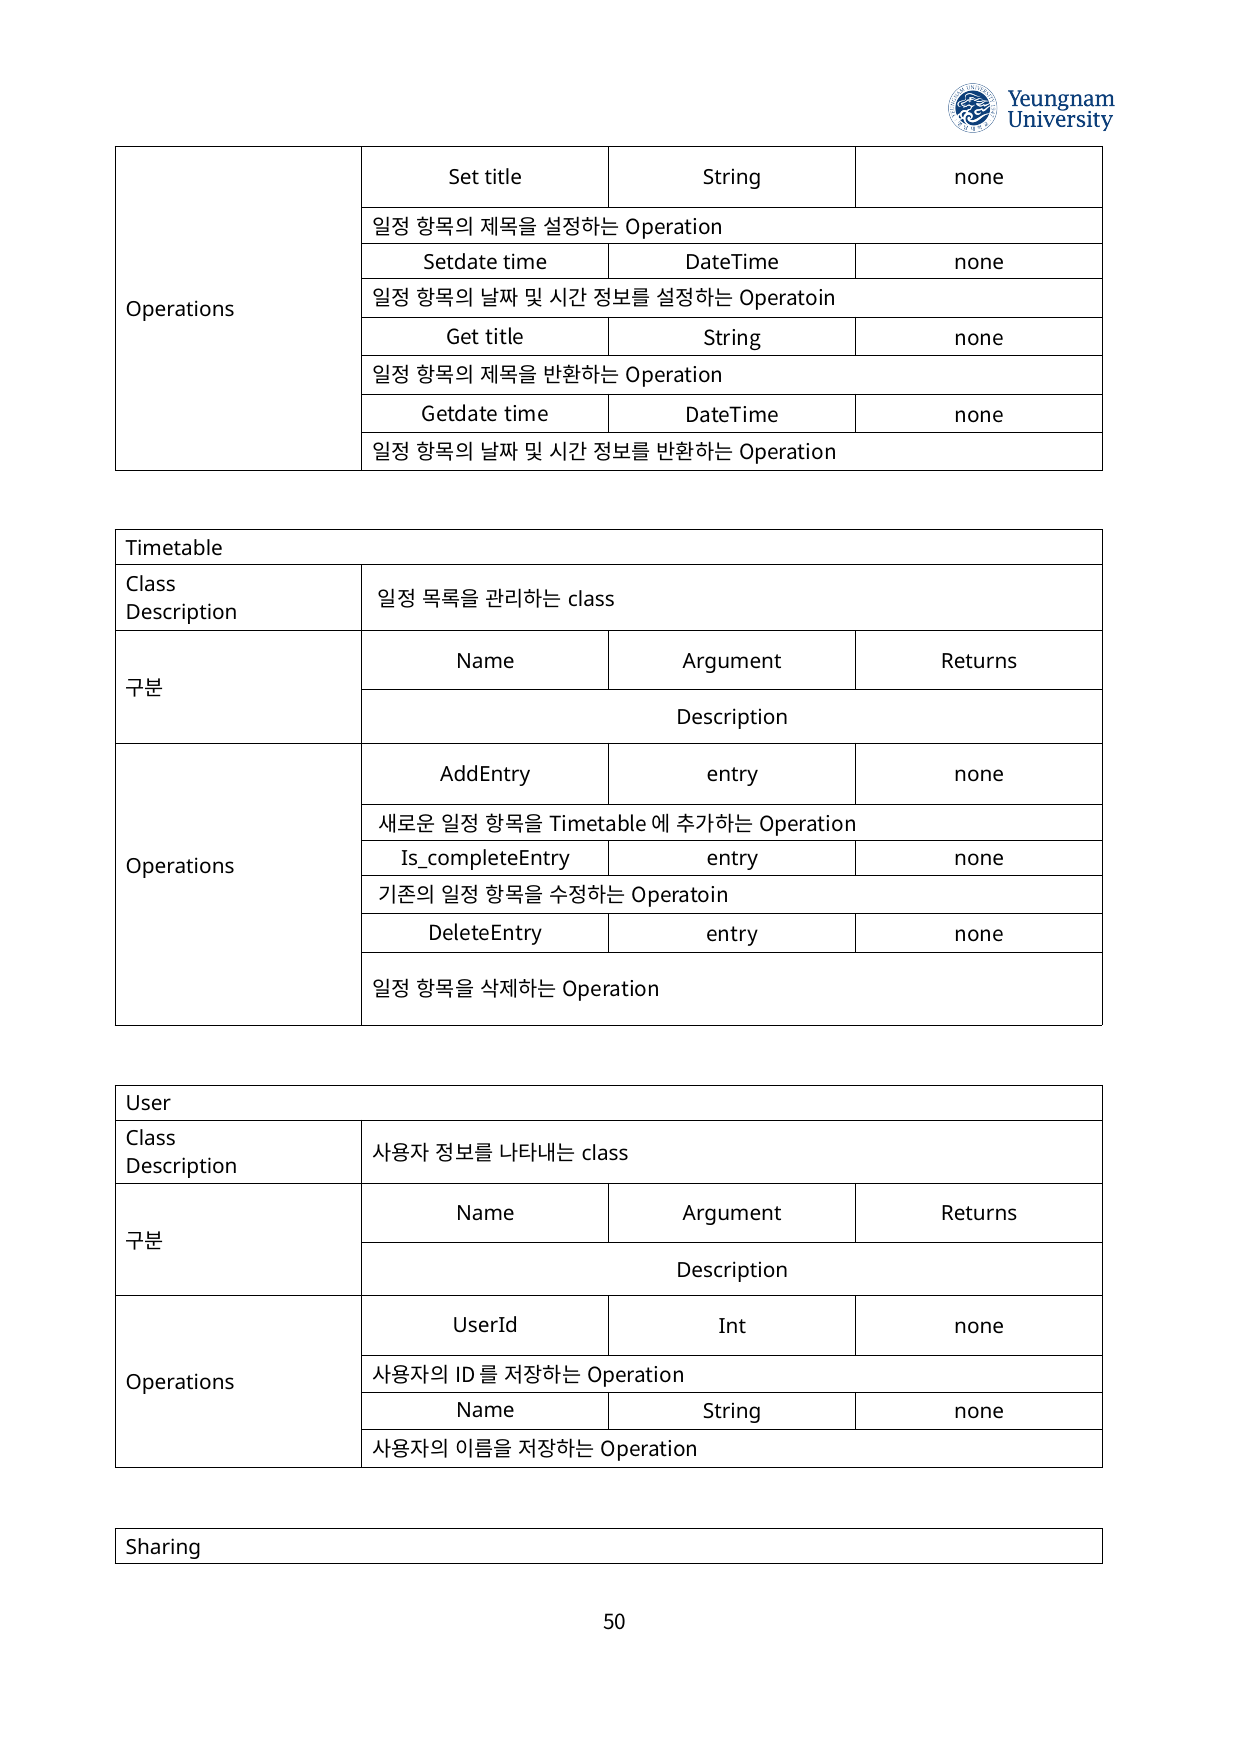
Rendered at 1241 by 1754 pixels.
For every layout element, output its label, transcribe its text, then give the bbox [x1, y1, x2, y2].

table_cell Getdate time [362, 395, 608, 432]
table_cell Name [362, 1184, 608, 1242]
table_cell 기존의 일정 항목을 수정하는 Operatoin [362, 876, 1102, 913]
table_cell 사용자의 이름을 저장하는 Operation [362, 1430, 1102, 1467]
table_cell none [856, 1393, 1102, 1428]
table_cell Operations [116, 744, 361, 988]
table_cell Operations [116, 147, 361, 470]
table_cell 구분 [116, 1184, 361, 1295]
table_cell none [856, 914, 1102, 952]
table_cell entry [609, 841, 855, 875]
picture [948, 83, 1115, 133]
table_cell 일정 항목의 제목을 설정하는 Operation [362, 208, 1102, 243]
table_cell DeleteEntry [362, 914, 608, 952]
table_cell 일정 목록을 관리하는 class [362, 565, 1102, 630]
table_cell none [856, 744, 1102, 803]
table_cell none [856, 244, 1102, 278]
table_cell Set title [362, 147, 608, 207]
table_cell Argument [609, 1184, 855, 1242]
table_cell 일정 항목의 제목을 반환하는 Operation [362, 356, 1102, 393]
table_cell 사용자 정보를 나타내는 class [362, 1121, 1102, 1183]
table_header User [116, 1086, 1102, 1119]
table_cell Name [362, 631, 608, 689]
table_cell String [609, 1393, 855, 1428]
table_header Sharing [116, 1529, 1102, 1563]
table_cell String [609, 147, 855, 207]
table_cell Operations [116, 1296, 361, 1467]
table_cell 일정 항목의 날짜 및 시간 정보를 반환하는 Operation [362, 433, 1102, 470]
table_cell 구분 [116, 631, 361, 742]
table_cell none [856, 318, 1102, 355]
table_cell entry [609, 744, 855, 803]
table_cell none [856, 395, 1102, 432]
table_cell Name [362, 1393, 608, 1428]
table_cell Returns [856, 1184, 1102, 1242]
table_cell 새로운 일정 항목을 Timetable에 추가하는 Operation [362, 805, 1102, 840]
table_cell Argument [609, 631, 855, 689]
table_cell none [856, 147, 1102, 207]
table_cell 일정 항목을 삭제하는 Operation [362, 953, 1102, 1025]
table_header Timetable [116, 530, 1102, 564]
table_cell Is_completeEntry [362, 841, 608, 875]
table_cell Class Description [116, 565, 361, 630]
table_cell Get title [362, 318, 608, 355]
table_cell UserId [362, 1296, 608, 1355]
table_cell String [609, 318, 855, 355]
table_cell DateTime [609, 395, 855, 432]
table_cell none [856, 1296, 1102, 1355]
table_cell 일정 항목의 날짜 및 시간 정보를 설정하는 Operatoin [362, 279, 1102, 317]
table_cell Setdate time [362, 244, 608, 278]
table_cell Class Description [116, 1121, 361, 1183]
table_cell Returns [856, 631, 1102, 689]
table_cell Description [362, 690, 1102, 742]
table_cell AddEntry [362, 744, 608, 803]
table_cell none [856, 841, 1102, 875]
table_cell entry [609, 914, 855, 952]
table_cell [116, 988, 361, 1025]
table_cell Int [609, 1296, 855, 1355]
table_cell Description [362, 1243, 1102, 1295]
table_cell 사용자의 ID를 저장하는 Operation [362, 1356, 1102, 1392]
table_cell DateTime [609, 244, 855, 278]
